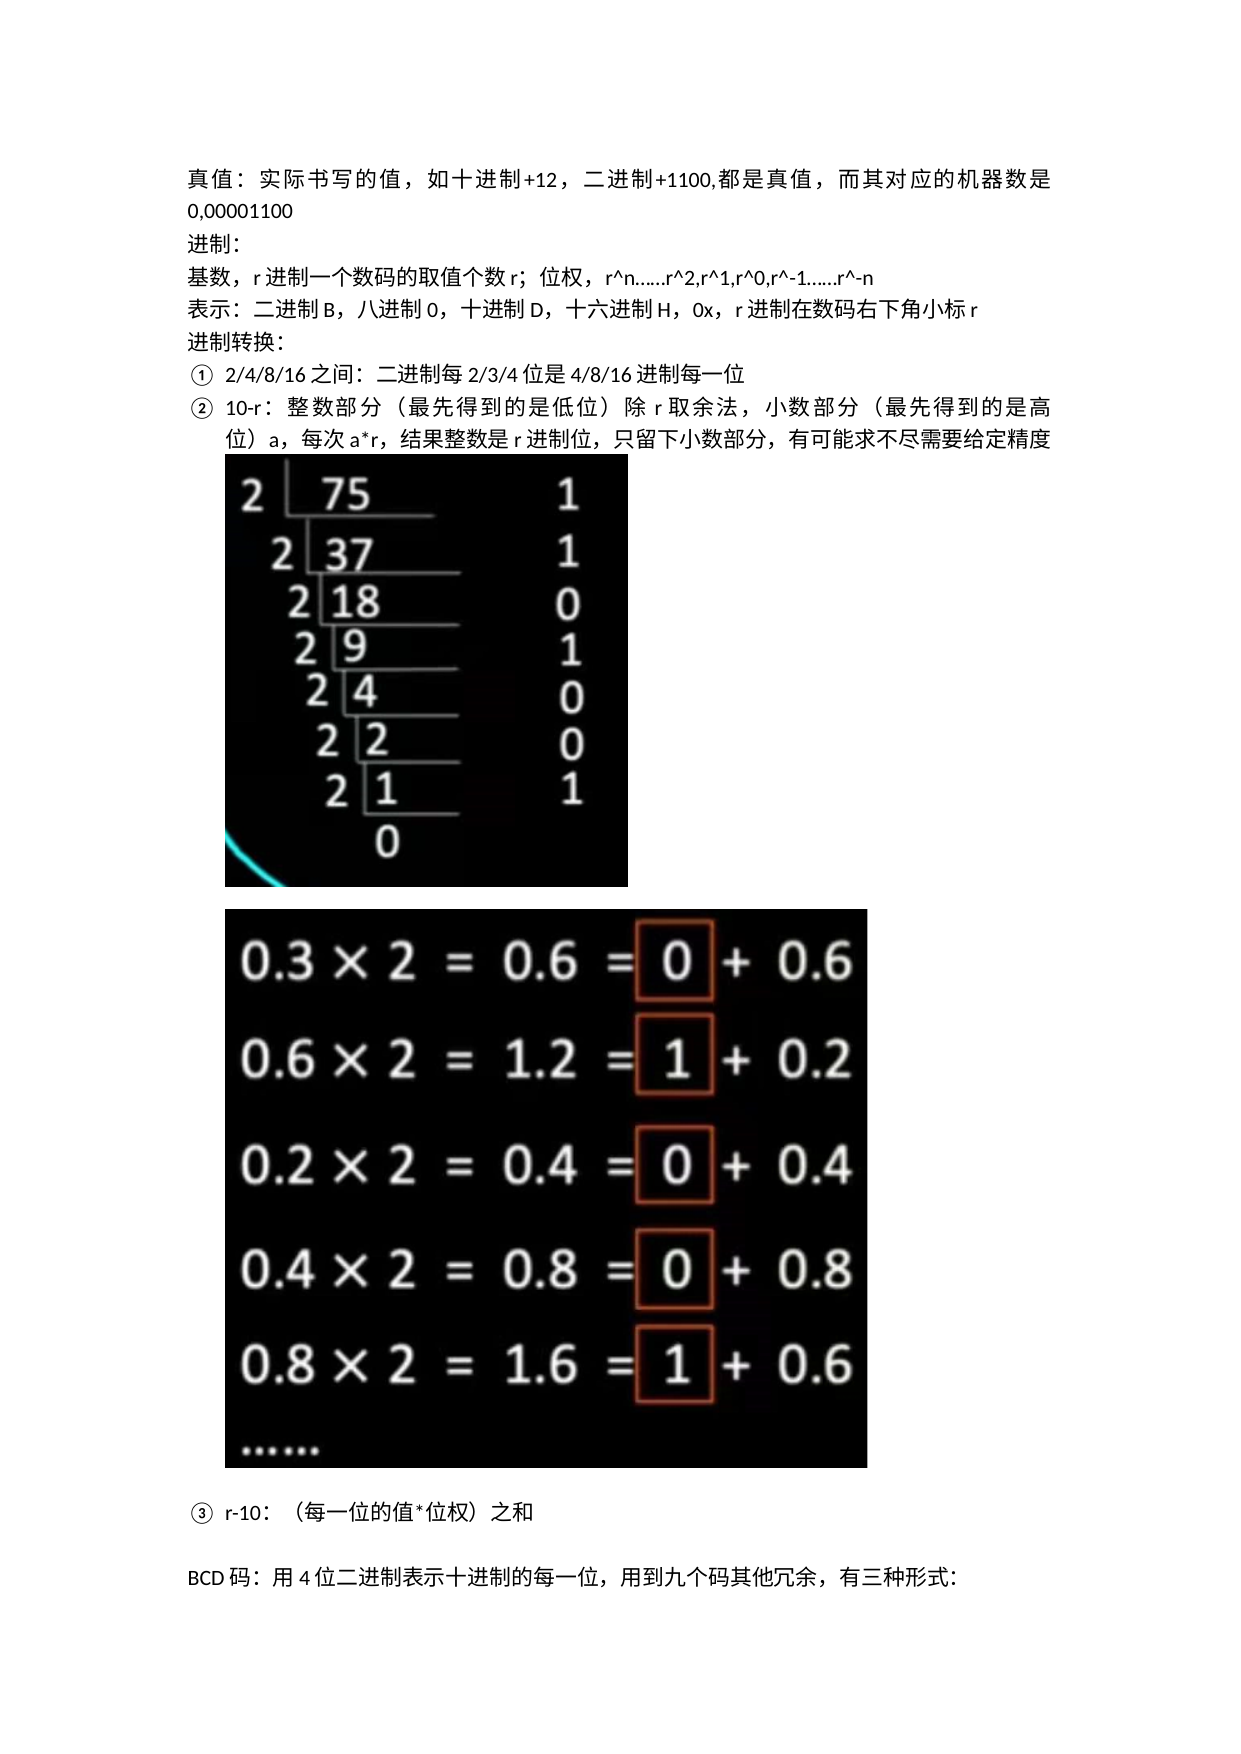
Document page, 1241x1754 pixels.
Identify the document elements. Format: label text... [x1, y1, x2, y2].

text 表示：二进制B，八进制0，十进制D，十六进制H，0x，r进制在数码右下角小标r [187, 292, 1053, 324]
text 基数，r进制一个数码的取值个数r；位权，r^n……r^2,r^1,r^0,r^-1……r^-n [187, 259, 1053, 292]
picture [225, 454, 628, 887]
picture [225, 909, 868, 1468]
text BCD码：用4位二进制表示十进制的每一位，用到九个码其他冗余，有三种形式： [187, 1559, 1053, 1592]
list 10-r：整数部分（最先得到的是低位）除r取余法，小数部分（最先得到的是高位）a，每次a*r，结果整数是r进制位，只留下小数部分，有可能求不尽需要给定精度 [187, 389, 1053, 454]
list 2/4/8/16之间：二进制每2/3/4位是4/8/16进制每一位 [187, 357, 1053, 389]
text 进制转换： [187, 324, 1053, 357]
text 真值：实际书写的值，如十进制+12，二进制+1100,都是真值，而其对应的机器数是0,00001100 [187, 162, 1053, 227]
list r-10：（每一位的值*位权）之和 [187, 1494, 1053, 1527]
text 进制： [187, 227, 1053, 259]
